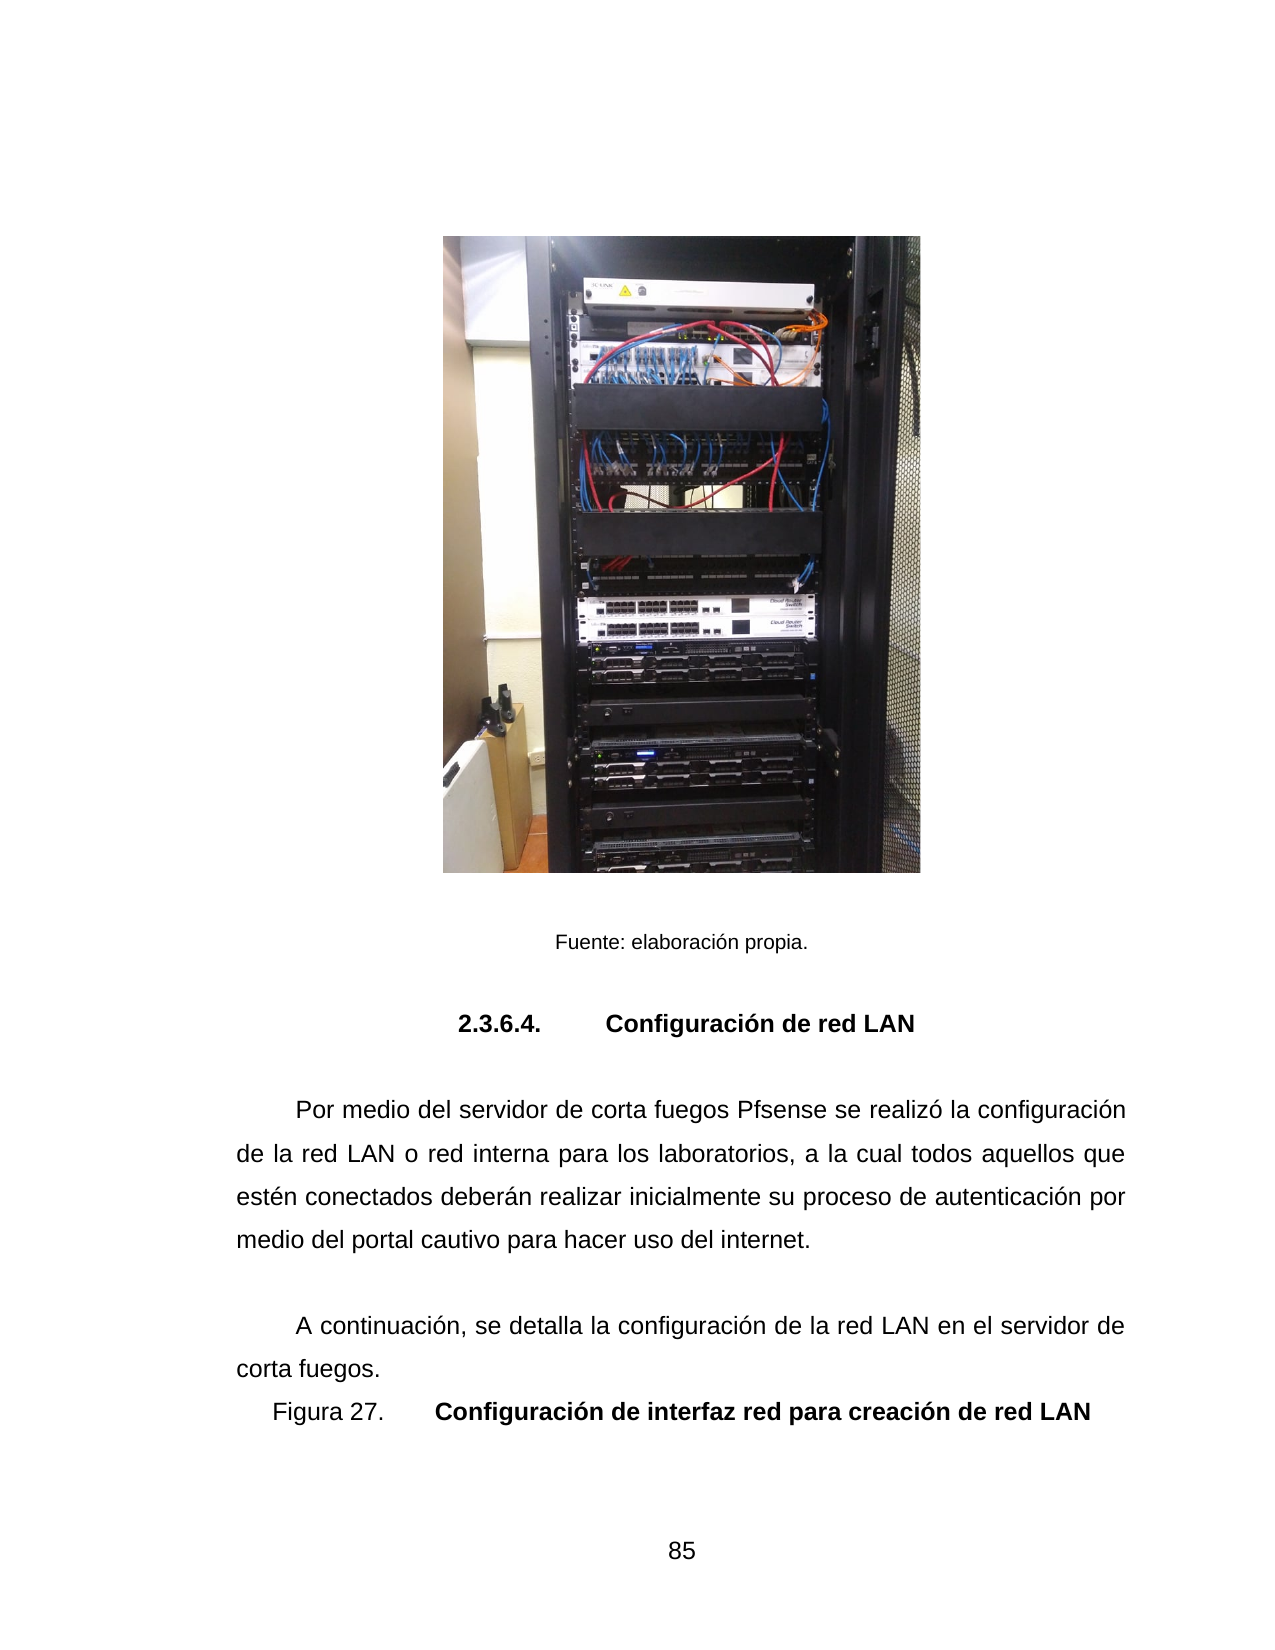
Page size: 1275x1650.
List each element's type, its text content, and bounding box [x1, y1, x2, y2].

text Configuración de red LAN [458, 1009, 1127, 1038]
text A continuación, se detalla la configuración de la red LAN en el servidor de corta fuegos. [236, 1311, 1127, 1383]
picture [443, 236, 921, 873]
text Fuente: elaboración propia. [236, 930, 1127, 954]
text Configuración de interfaz red para creación de red LAN [236, 1397, 1127, 1426]
text Por medio del servidor de corta fuegos Pfsense se realizó la configuración de la red LAN o red interna para los laboratorios, a la cual todos aquellos que estén conectados deberán realizar inicialmente su proceso de autenticación por medio del portal cautivo para hacer uso del internet. [236, 1096, 1127, 1254]
